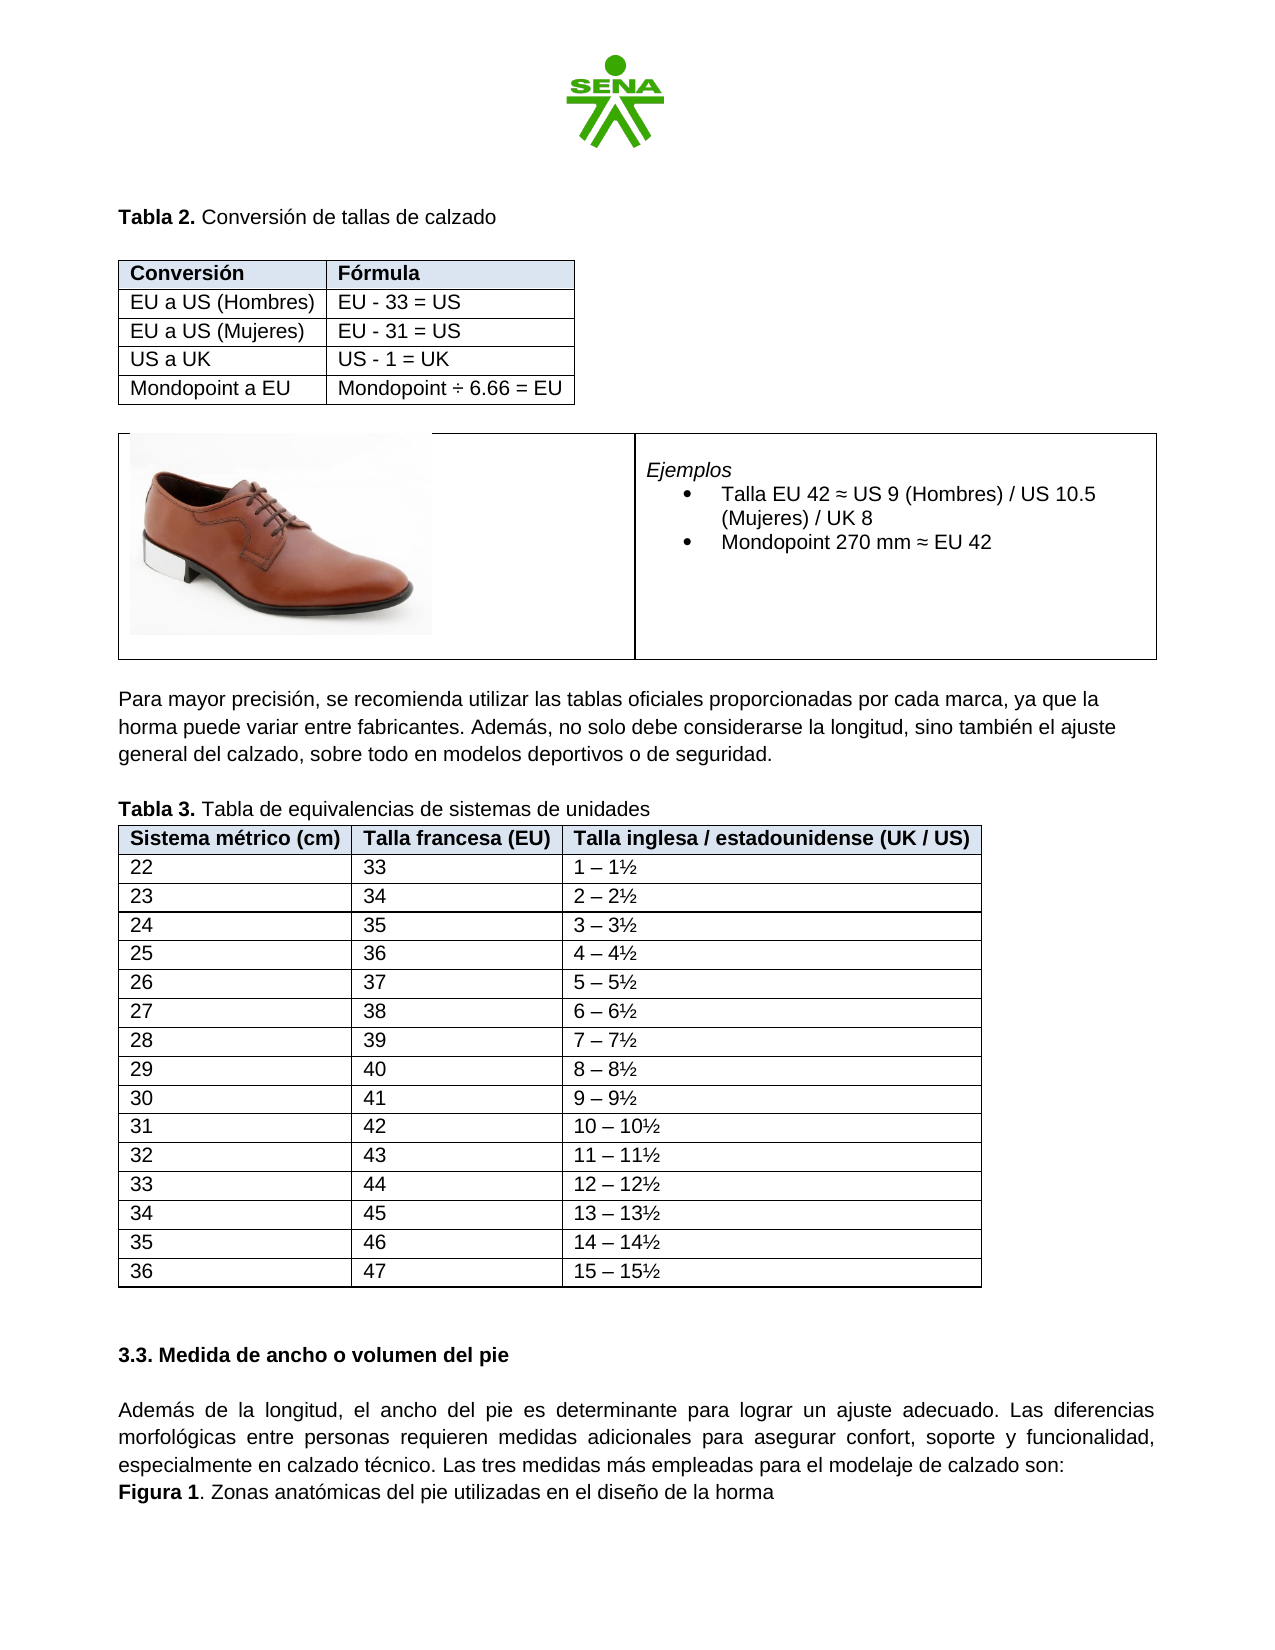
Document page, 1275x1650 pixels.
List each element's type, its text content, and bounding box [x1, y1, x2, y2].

table_cell 28 [119, 1028, 351, 1056]
table_cell 46 [352, 1230, 562, 1258]
table_cell 36 [352, 941, 562, 969]
picture [566, 55, 664, 148]
table_cell 26 [119, 970, 351, 998]
table_cell 4 – 4½ [563, 941, 981, 969]
table_cell 32 [119, 1143, 351, 1171]
table_header Sistema métrico (cm) [119, 826, 351, 854]
table_cell 11 – 11½ [563, 1143, 981, 1171]
text Además de la longitud, el ancho del pie es determinante para lograr un ajuste adecuado. Las diferencias morfológicas entre personas requieren medidas adicionales para asegurar confort, soporte y funcionalidad, especialmente en calzado técnico. Las tres medidas más empleadas para el modelaje de calzado son: [118, 1397, 1157, 1476]
table_cell 15 – 15½ [563, 1259, 981, 1286]
table_cell 6 – 6½ [563, 999, 981, 1027]
table_cell 5 – 5½ [563, 970, 981, 998]
table_cell 2 – 2½ [563, 884, 981, 911]
table_cell EU a US (Hombres) [119, 290, 326, 317]
table_cell EU - 31 = US [327, 319, 574, 346]
table_cell 22 [119, 855, 351, 882]
text Tabla 2. Conversión de tallas de calzado [118, 205, 1157, 229]
table_cell 39 [352, 1028, 562, 1056]
table_cell 34 [119, 1201, 351, 1229]
table_cell 25 [119, 941, 351, 969]
table_cell 33 [352, 855, 562, 882]
table_cell 29 [119, 1057, 351, 1084]
table_header Talla francesa (EU) [352, 826, 562, 854]
table_cell Mondopoint a EU [119, 376, 326, 404]
table_cell 30 [119, 1086, 351, 1113]
table_cell 7 – 7½ [563, 1028, 981, 1056]
picture [129, 433, 432, 635]
table_cell 23 [119, 884, 351, 911]
table_header Conversión [119, 261, 326, 288]
table_cell 13 – 13½ [563, 1201, 981, 1229]
text 3.3. Medida de ancho o volumen del pie [118, 1342, 1157, 1366]
table_cell 40 [352, 1057, 562, 1084]
table_cell 36 [119, 1259, 351, 1286]
table_cell 31 [119, 1114, 351, 1142]
table_cell 24 [119, 913, 351, 940]
table_header [119, 434, 634, 659]
table_header Fórmula [327, 261, 574, 288]
table_cell 45 [352, 1201, 562, 1229]
table_cell 33 [119, 1172, 351, 1200]
table_cell 12 – 12½ [563, 1172, 981, 1200]
text Tabla 3. Tabla de equivalencias de sistemas de unidades [118, 797, 1157, 821]
table_cell 38 [352, 999, 562, 1027]
table_cell US a UK [119, 347, 326, 375]
table_cell 14 – 14½ [563, 1230, 981, 1258]
table_cell 34 [352, 884, 562, 911]
table_cell 44 [352, 1172, 562, 1200]
table_cell 27 [119, 999, 351, 1027]
table_cell 47 [352, 1259, 562, 1286]
table_cell 42 [352, 1114, 562, 1142]
table_cell US - 1 = UK [327, 347, 574, 375]
table_cell 1 – 1½ [563, 855, 981, 882]
table_header Talla inglesa / estadounidense (UK / US) [563, 826, 981, 854]
table_cell 35 [119, 1230, 351, 1258]
table_cell 3 – 3½ [563, 913, 981, 940]
table_cell Mondopoint ÷ 6.66 = EU [327, 376, 574, 404]
table_cell 8 – 8½ [563, 1057, 981, 1084]
table_cell EU a US (Mujeres) [119, 319, 326, 346]
text Figura 1. Zonas anatómicas del pie utilizadas en el diseño de la horma [118, 1480, 1157, 1504]
text Para mayor precisión, se recomienda utilizar las tablas oficiales proporcionadas por cada marca, ya que la horma puede variar entre fabricantes. Además, no solo debe considerarse la longitud, sino también el ajuste general del calzado, sobre todo en modelos deportivos o de seguridad. [118, 687, 1157, 766]
table_header Ejemplos Talla EU 42 ≈ US 9 (Hombres) / US 10.5 (Mujeres) / UK 8 Mondopoint 270 mm ≈ EU 42 [636, 434, 1156, 659]
table_cell 37 [352, 970, 562, 998]
table_cell 43 [352, 1143, 562, 1171]
table_cell 9 – 9½ [563, 1086, 981, 1113]
table_cell 41 [352, 1086, 562, 1113]
table_cell 35 [352, 913, 562, 940]
table_cell 10 – 10½ [563, 1114, 981, 1142]
table_cell EU - 33 = US [327, 290, 574, 317]
